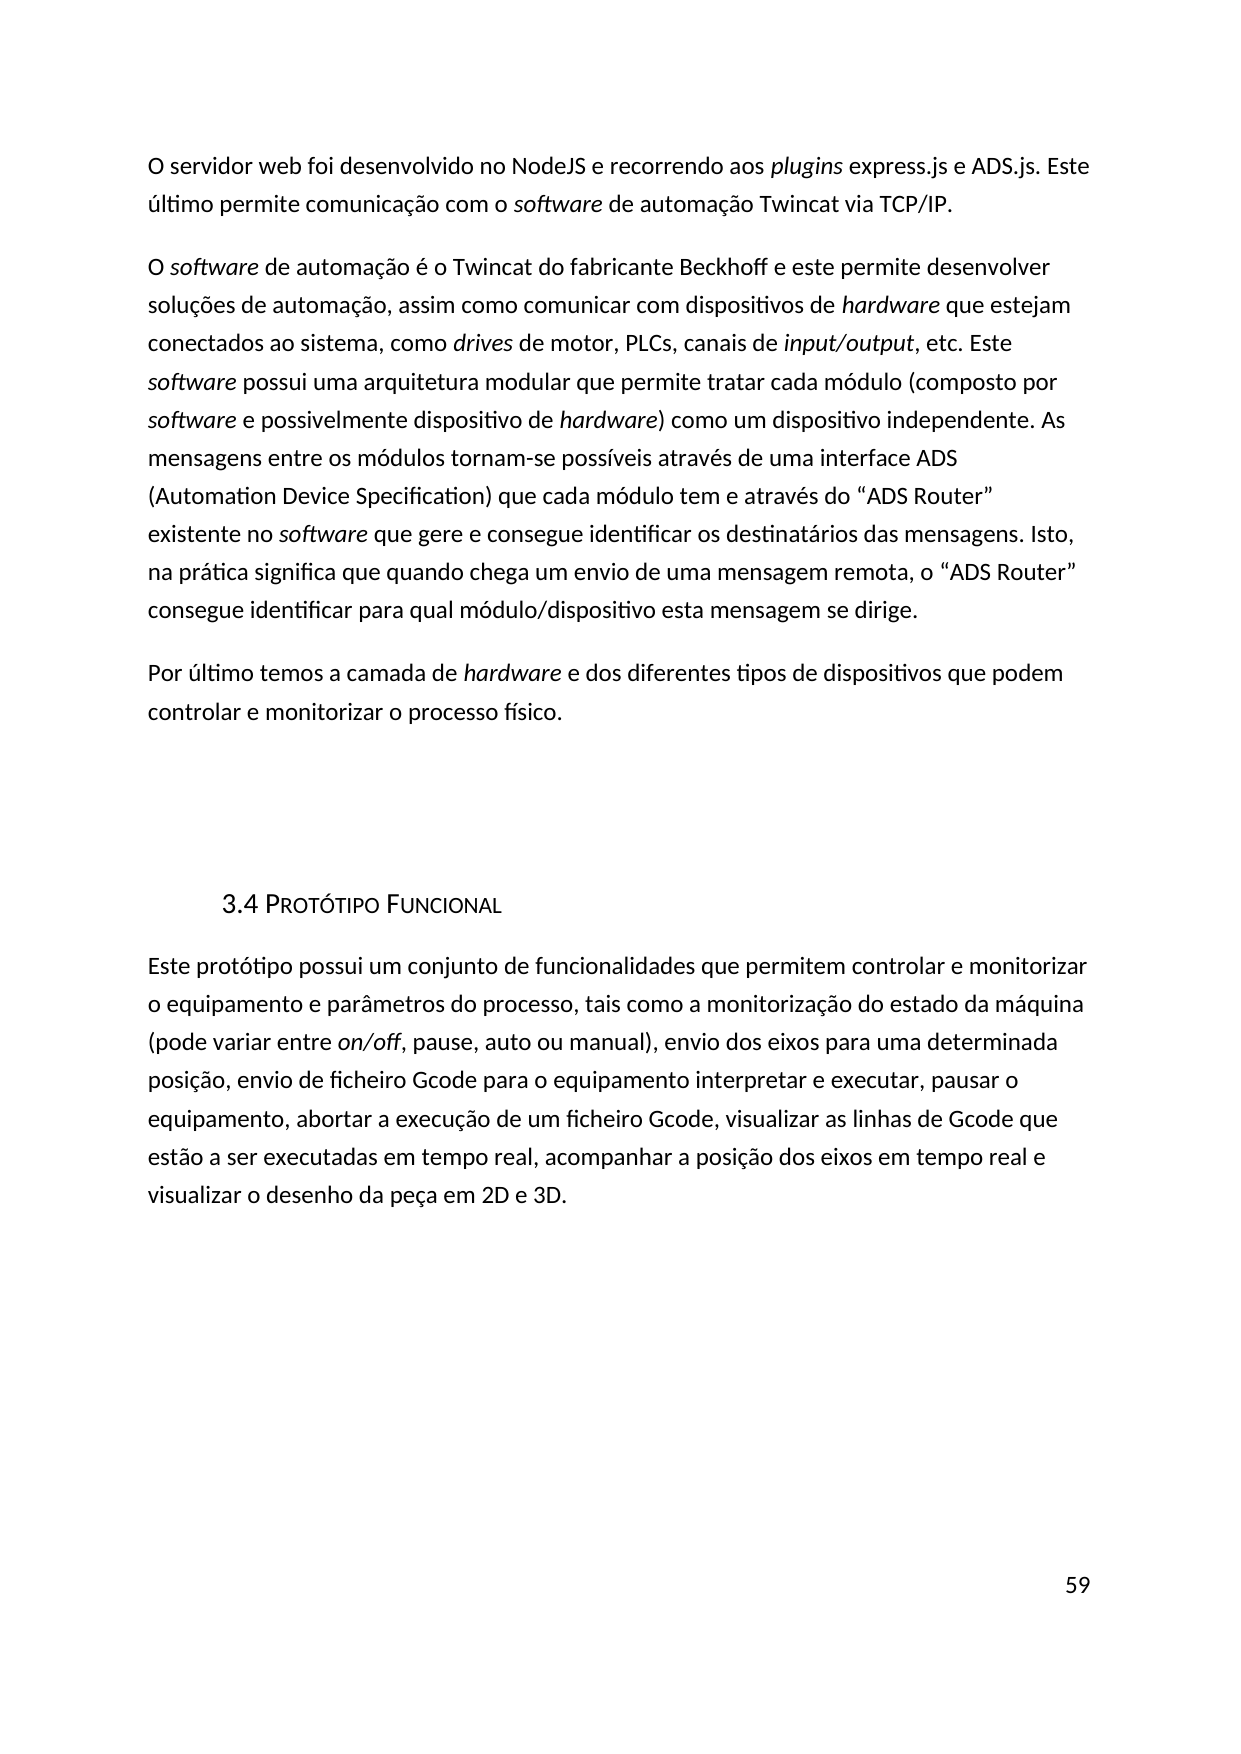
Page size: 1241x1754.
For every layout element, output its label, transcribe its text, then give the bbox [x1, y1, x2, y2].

text O servidor web foi desenvolvido no NodeJS e recorrendo aos plugins express.js e ADS.js. Este último permite comunicação com o software de automação Twincat via TCP/IP. [148, 150, 1090, 219]
subtitle 3.4 Protótipo Funcional [148, 885, 1090, 921]
text Por último temos a camada de hardware e dos diferentes tipos de dispositivos que podem controlar e monitorizar o processo físico. [148, 657, 1090, 726]
text O software de automação é o Twincat do fabricante Beckhoff e este permite desenvolver soluções de automação, assim como comunicar com dispositivos de hardware que estejam conectados ao sistema, como drives de motor, PLCs, canais de input/output, etc. Este software possui uma arquitetura modular que permite tratar cada módulo (composto por software e possivelmente dispositivo de hardware) como um dispositivo independente. As mensagens entre os módulos tornam-se possíveis através de uma interface ADS (Automation Device Specification) que cada módulo tem e através do “ADS Router” existente no software que gere e consegue identificar os destinatários das mensagens. Isto, na prática significa que quando chega um envio de uma mensagem remota, o “ADS Router” consegue identificar para qual módulo/dispositivo esta mensagem se dirige. [148, 251, 1090, 625]
text Este protótipo possui um conjunto de funcionalidades que permitem controlar e monitorizar o equipamento e parâmetros do processo, tais como a monitorização do estado da máquina (pode variar entre on/off, pause, auto ou manual), envio dos eixos para uma determinada posição, envio de ficheiro Gcode para o equipamento interpretar e executar, pausar o equipamento, abortar a execução de um ficheiro Gcode, visualizar as linhas de Gcode que estão a ser executadas em tempo real, acompanhar a posição dos eixos em tempo real e visualizar o desenho da peça em 2D e 3D. [148, 950, 1090, 1209]
